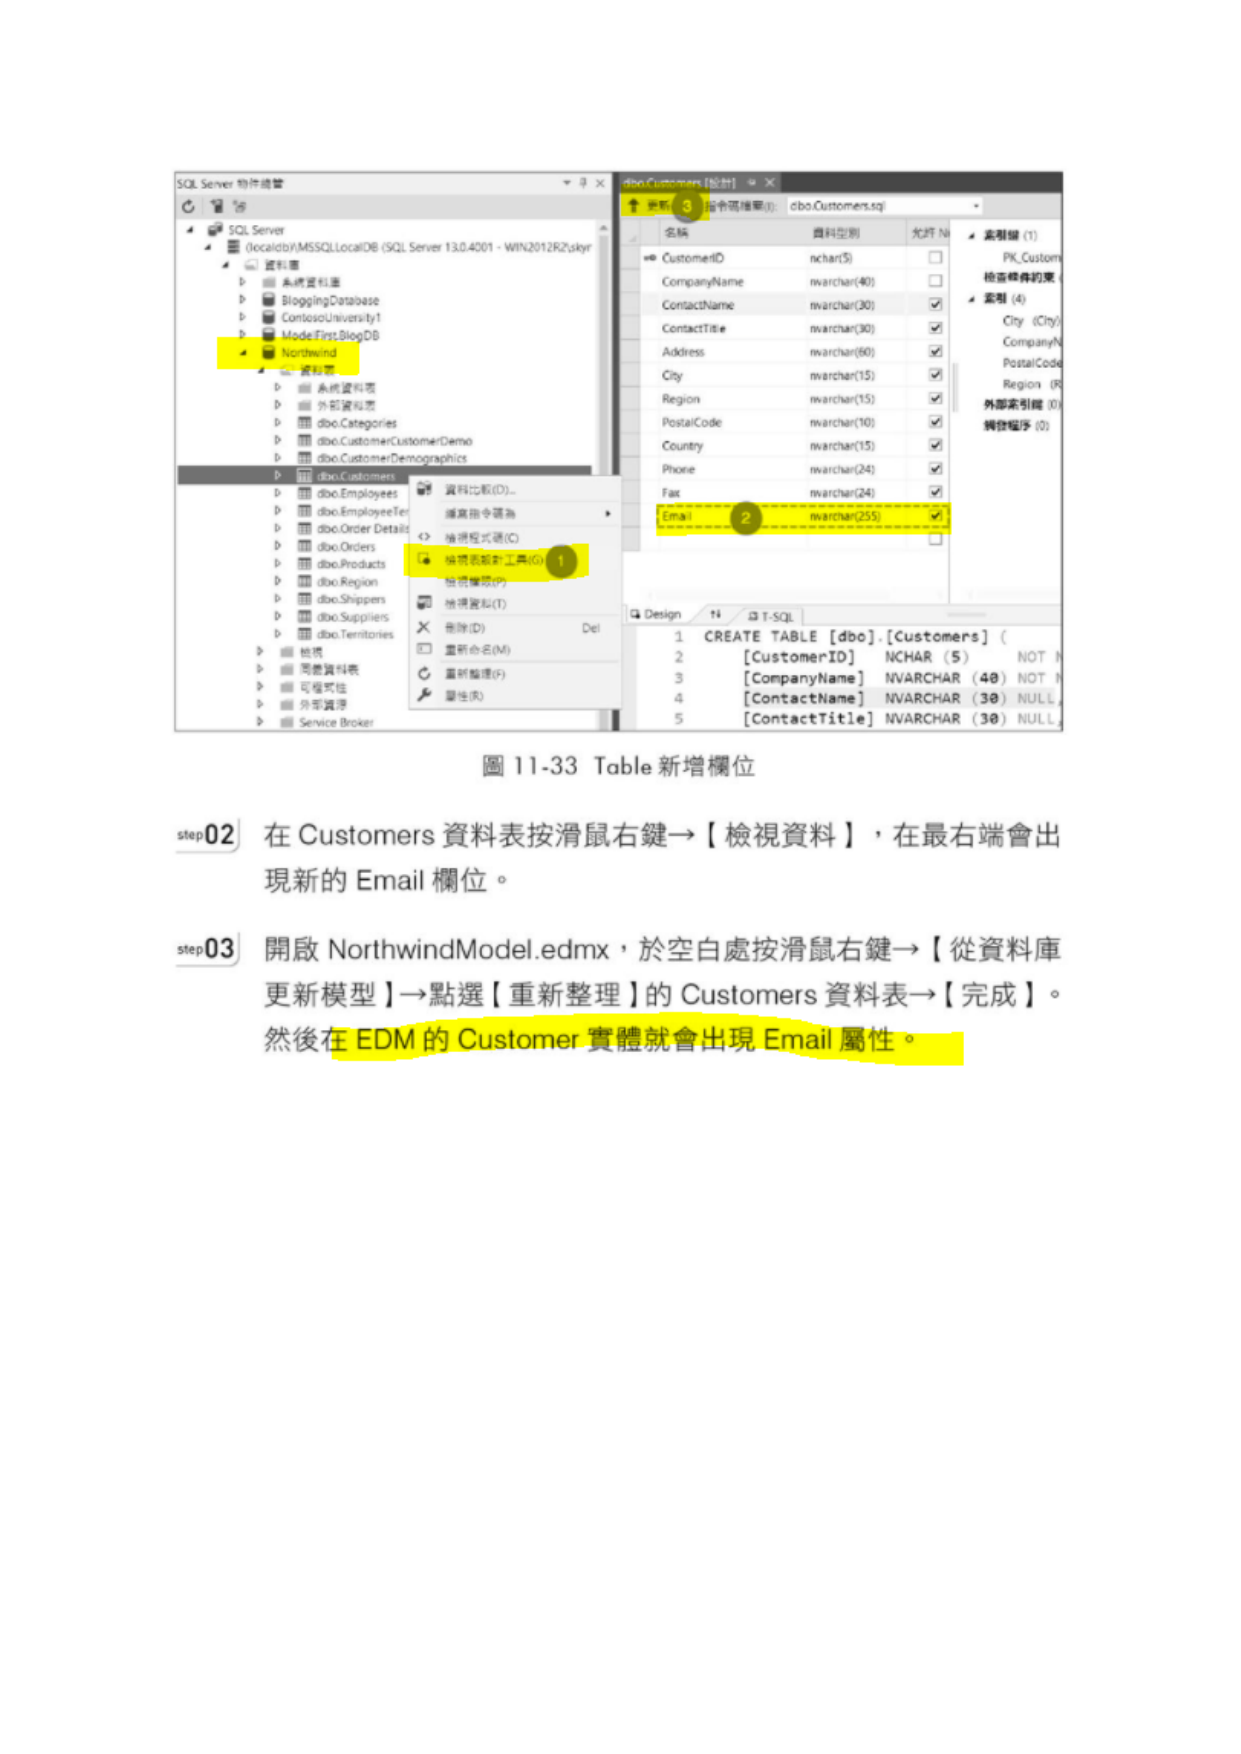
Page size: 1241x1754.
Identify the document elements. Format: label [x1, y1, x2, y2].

picture [150, 150, 1091, 1075]
